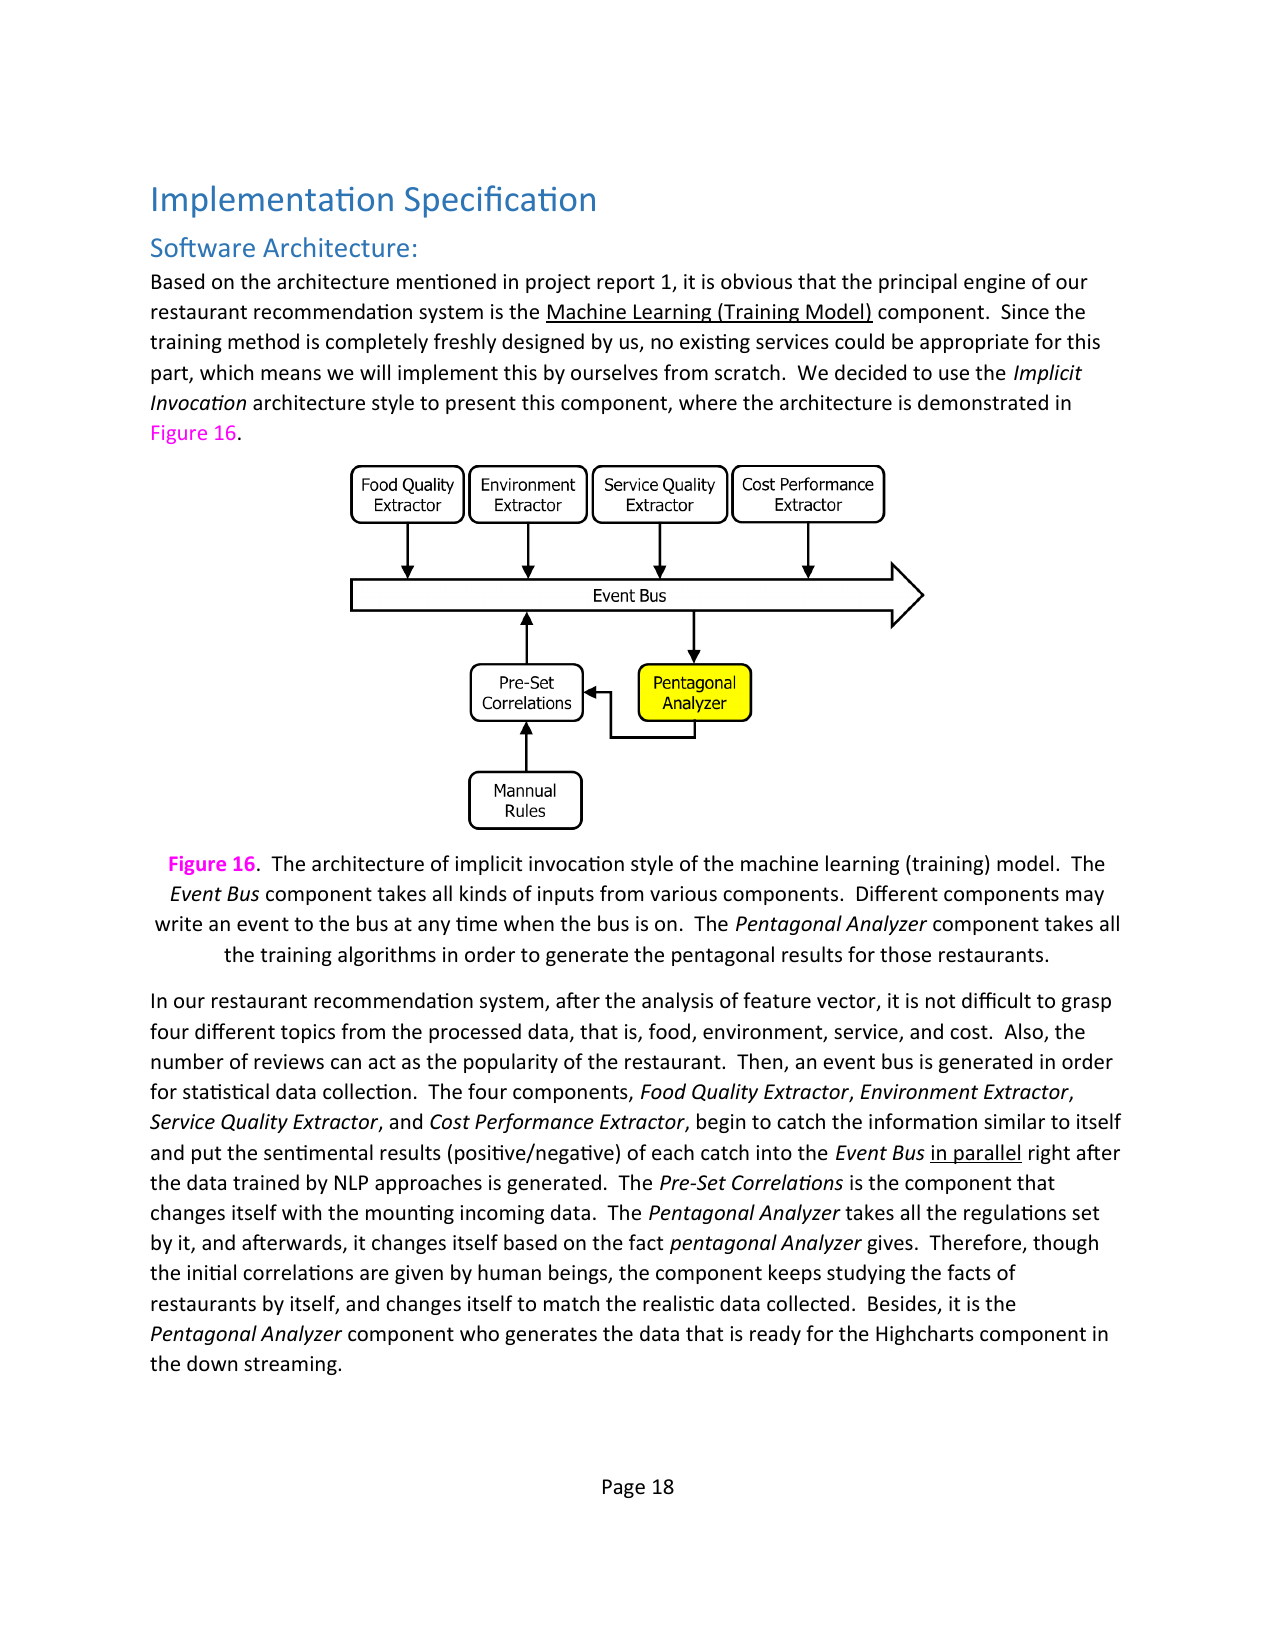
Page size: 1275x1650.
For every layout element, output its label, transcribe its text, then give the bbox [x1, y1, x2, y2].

picture [350, 465, 925, 831]
text In our restaurant recommendation system, after the analysis of feature vector, it is not difficult to grasp four different topics from the processed data, that is, food, environment, service, and cost. Also, the number of reviews can act as the popularity of the restaurant. Then, an event bus is generated in order for statistical data collection. The four components, Food Quality Extractor, Environment Extractor, Service Quality Extractor, and Cost Performance Extractor, begin to catch the information similar to itself and put the sentimental results (positive/negative) of each catch into the Event Bus in parallel right after the data trained by NLP approaches is generated. The Pre-Set Correlations is the component that changes itself with the mounting incoming data. The Pentagonal Analyzer takes all the regulations set by it, and afterwards, it changes itself based on the fact pentagonal Analyzer gives. Therefore, though the initial correlations are given by human beings, the component keeps studying the facts of restaurants by itself, and changes itself to match the realistic data collected. Besides, it is the Pentagonal Analyzer component who generates the data that is ready for the Highcharts component in the down streaming. [150, 987, 1125, 1377]
subtitle Implementation Specification [150, 175, 1125, 221]
text Based on the architecture mentioned in project report 1, it is obvious that the principal engine of our restaurant recommendation system is the Machine Learning (Training Model) component. Since the training method is completely freshly designed by us, no existing services could be appropriate for this part, which means we will implement this by ourselves from scratch. We decided to use the Implicit Invocation architecture style to present this component, where the architecture is demonstrated in Figure 16. [150, 267, 1125, 446]
subtitle Software Architecture: [150, 229, 1125, 264]
text Figure 16. The architecture of implicit invocation style of the machine learning (training) model. The Event Bus component takes all kinds of inputs from various components. Different components may write an event to the bus at any time when the bus is on. The Pentagonal Analyzer component takes all the training algorithms in order to generate the pentagonal results for those restaurants. [150, 849, 1125, 968]
